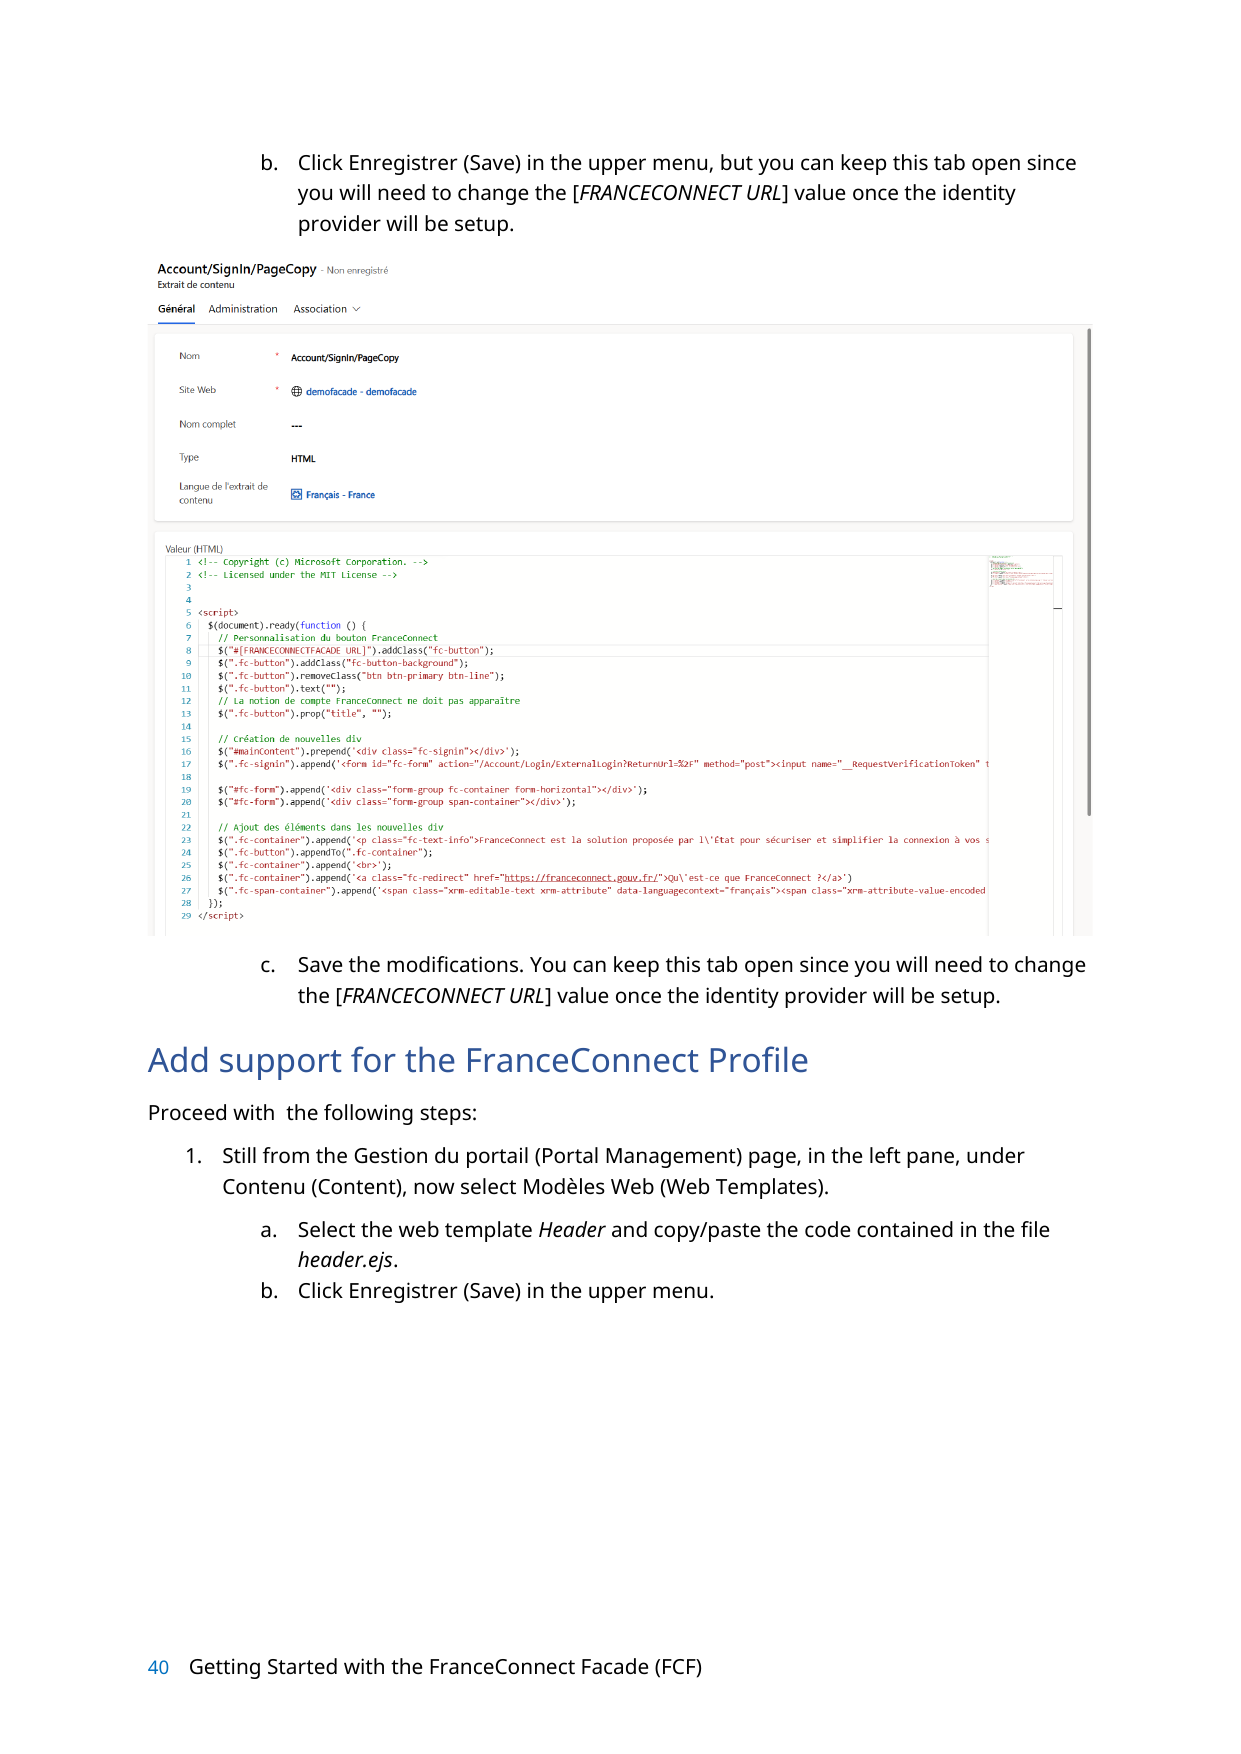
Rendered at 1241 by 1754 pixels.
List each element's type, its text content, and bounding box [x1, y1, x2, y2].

list Click Enregistrer (Save) in the upper menu. [260, 1276, 1093, 1305]
subtitle Add support for the FranceConnect Profile [148, 1037, 1093, 1082]
list Still from the Gestion du portail (Portal Management) page, in the left pane, under Contenu (Content), now select Modèles Web (Web Templates). [185, 1141, 1093, 1200]
picture [147, 252, 1093, 936]
list Save the modifications. You can keep this tab open since you will need to change the [FRANCECONNECT URL] value once the identity provider will be setup. [260, 950, 1093, 1009]
text Proceed with the following steps: [148, 1098, 1093, 1127]
list Click Enregistrer (Save) in the upper menu, but you can keep this tab open since you will need to change the [FRANCECONNECT URL] value once the identity provider will be setup. [260, 148, 1093, 237]
list Select the web template Header and copy/paste the code contained in the file header.ejs. [260, 1215, 1093, 1274]
